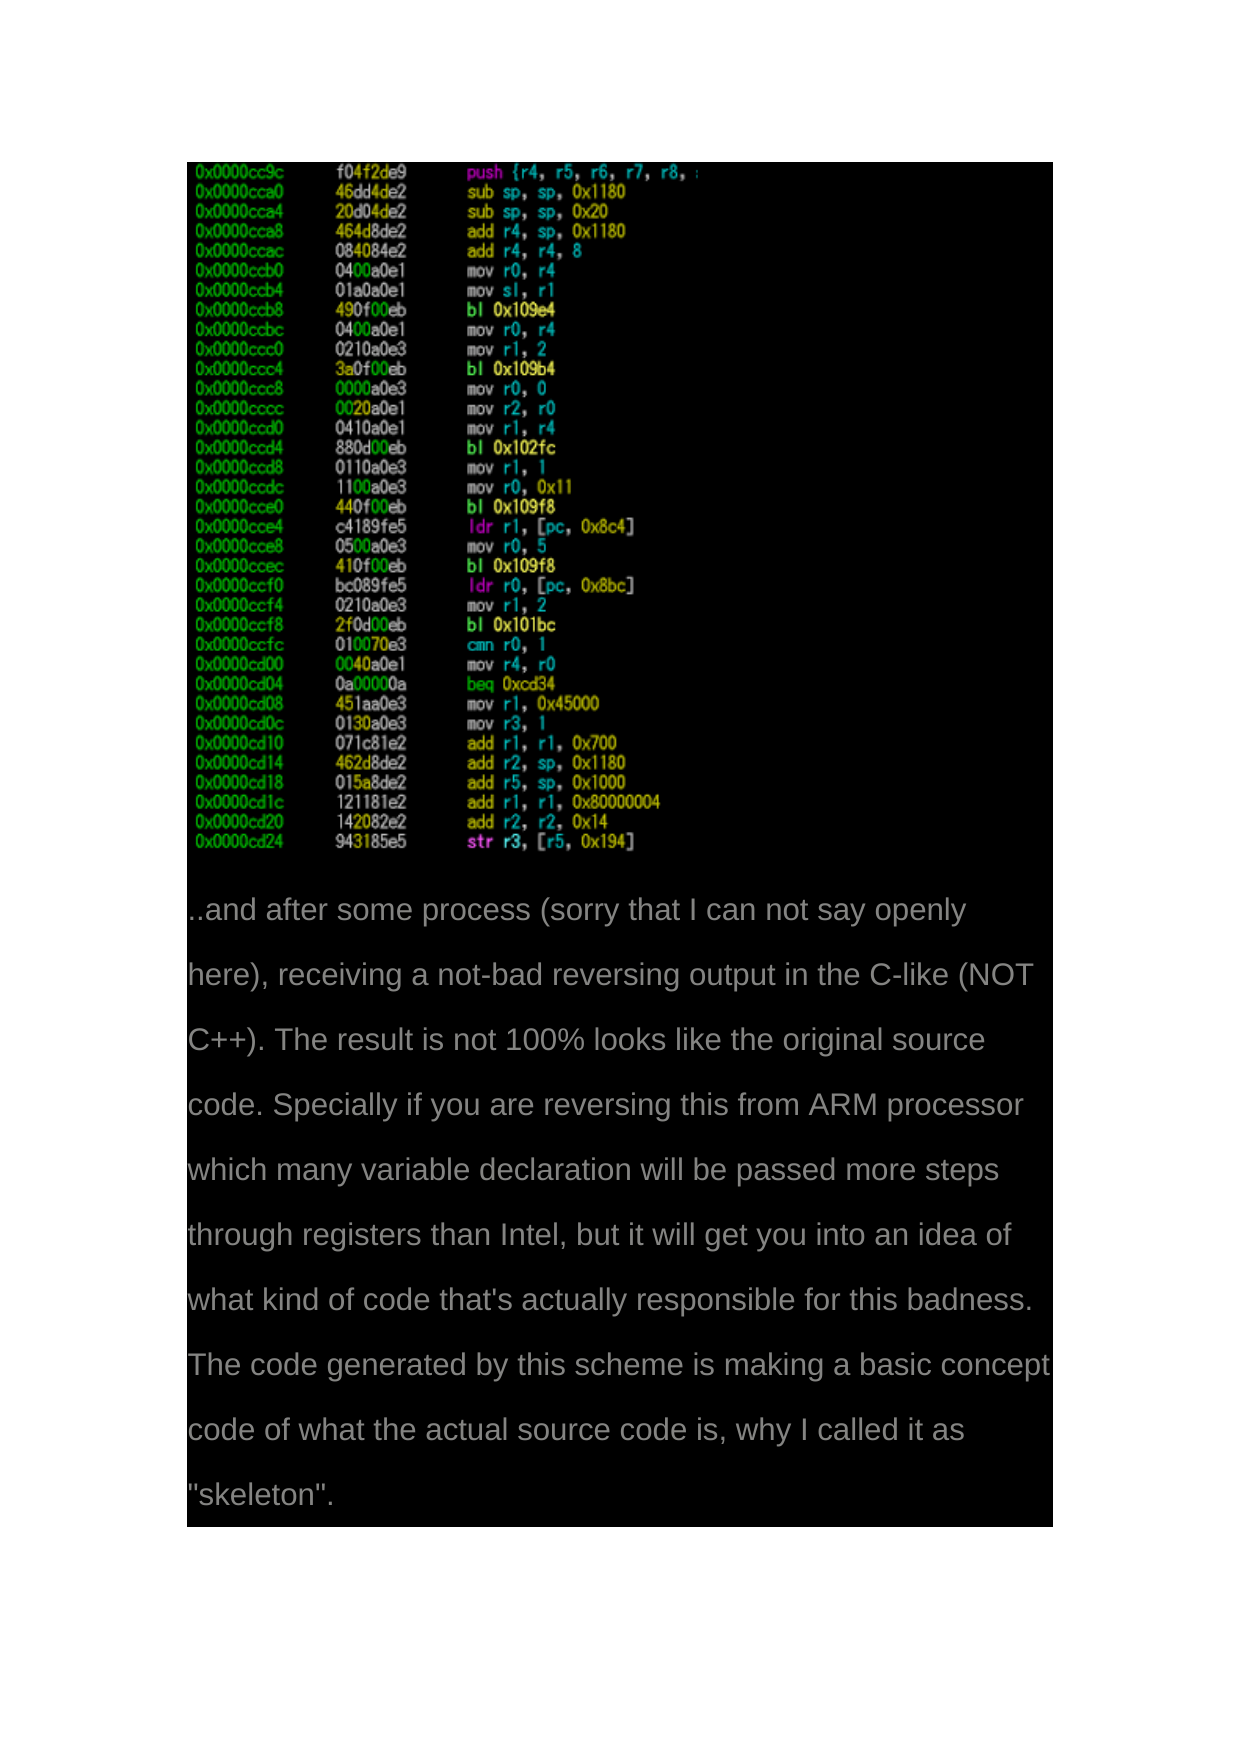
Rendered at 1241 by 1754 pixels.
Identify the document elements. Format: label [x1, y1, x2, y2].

text [187, 162, 1053, 1527]
picture [187, 162, 698, 856]
